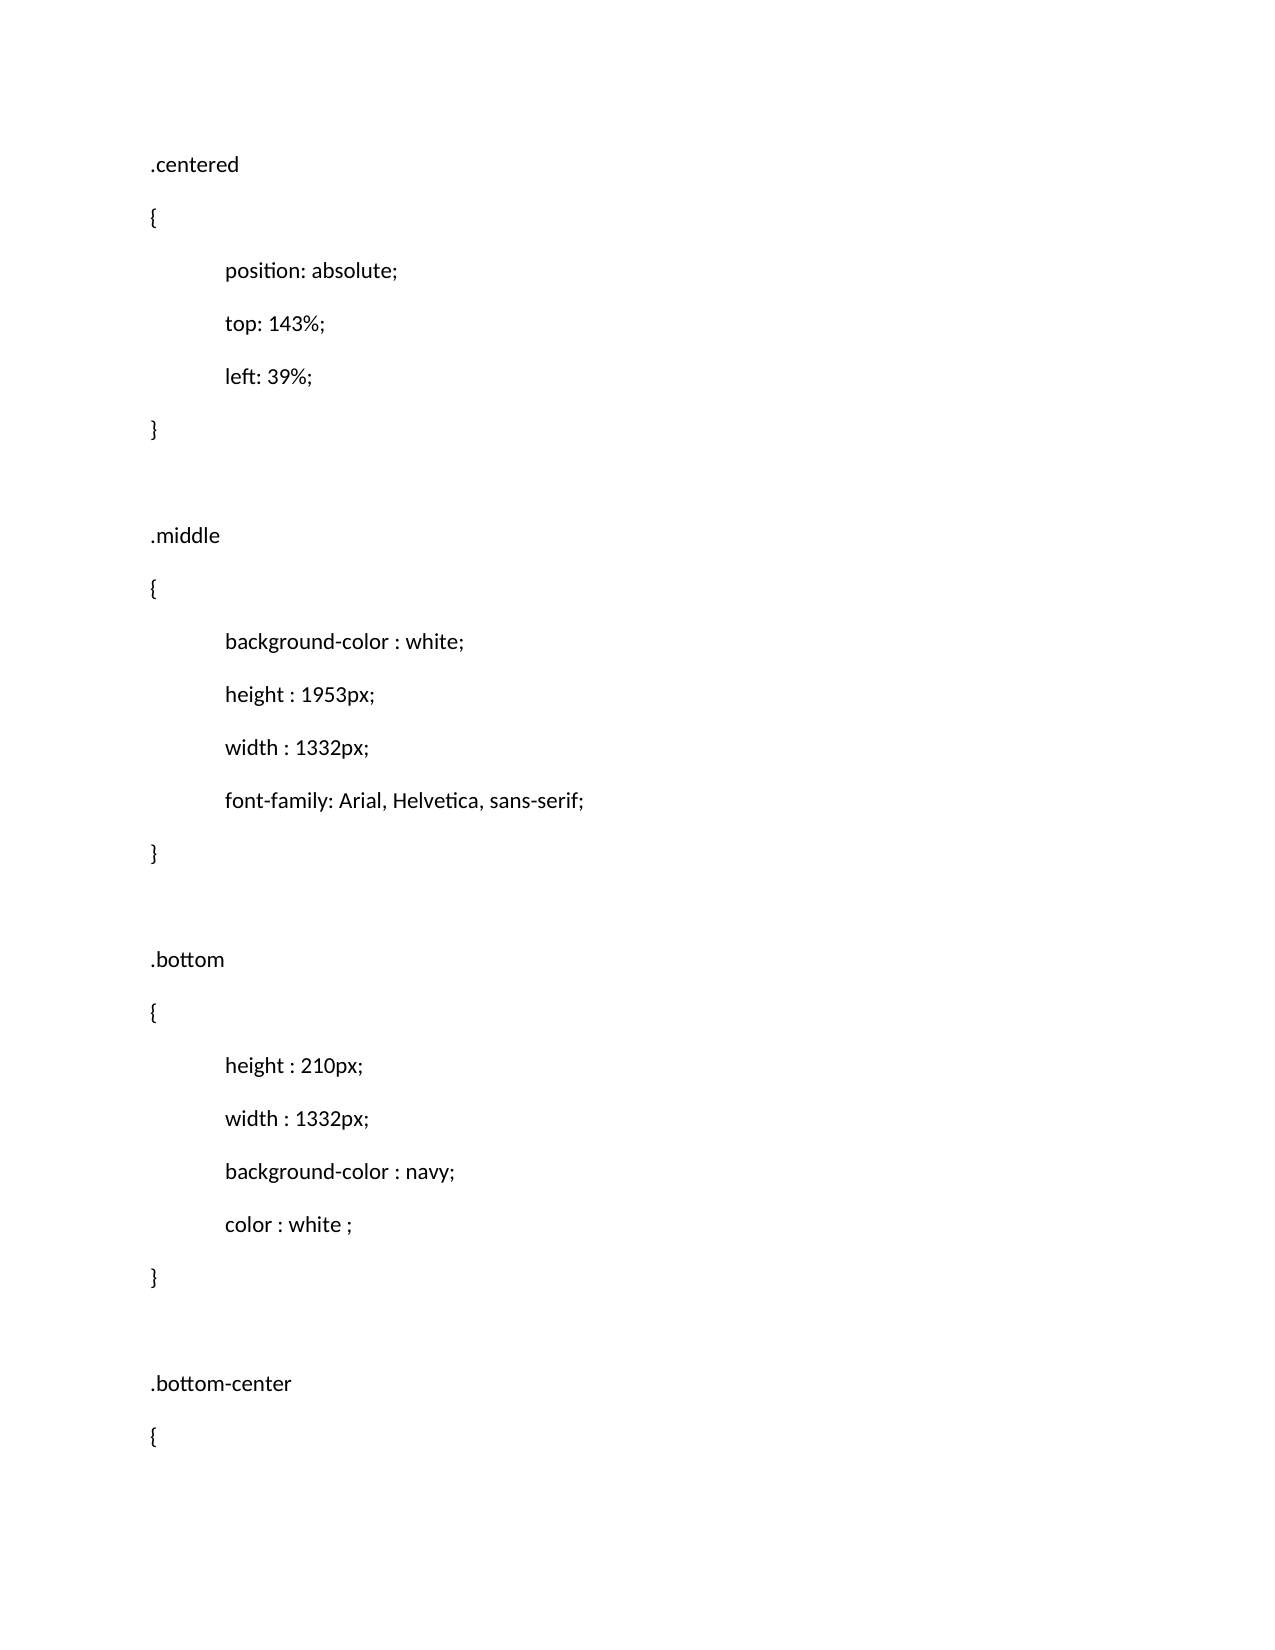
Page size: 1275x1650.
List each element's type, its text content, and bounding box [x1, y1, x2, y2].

text .centered [150, 150, 1125, 178]
text height : 210px; [150, 1051, 1125, 1079]
text width : 1332px; [150, 1104, 1125, 1132]
text .bottom-center [150, 1369, 1125, 1397]
text background-color : navy; [150, 1157, 1125, 1185]
text left: 39%; [150, 362, 1125, 390]
text width : 1332px; [150, 733, 1125, 761]
text font-family: Arial, Helvetica, sans-serif; [150, 786, 1125, 814]
text { [150, 574, 1125, 602]
text background-color : white; [150, 627, 1125, 655]
text } [150, 1263, 1125, 1291]
text height : 1953px; [150, 680, 1125, 708]
text { [150, 1422, 1125, 1451]
text .middle [150, 521, 1125, 549]
text .bottom [150, 945, 1125, 973]
text position: absolute; [150, 256, 1125, 284]
text } [150, 839, 1125, 867]
text } [150, 415, 1125, 443]
text { [150, 203, 1125, 231]
text top: 143%; [150, 309, 1125, 337]
text color : white ; [150, 1210, 1125, 1238]
text { [150, 998, 1125, 1026]
